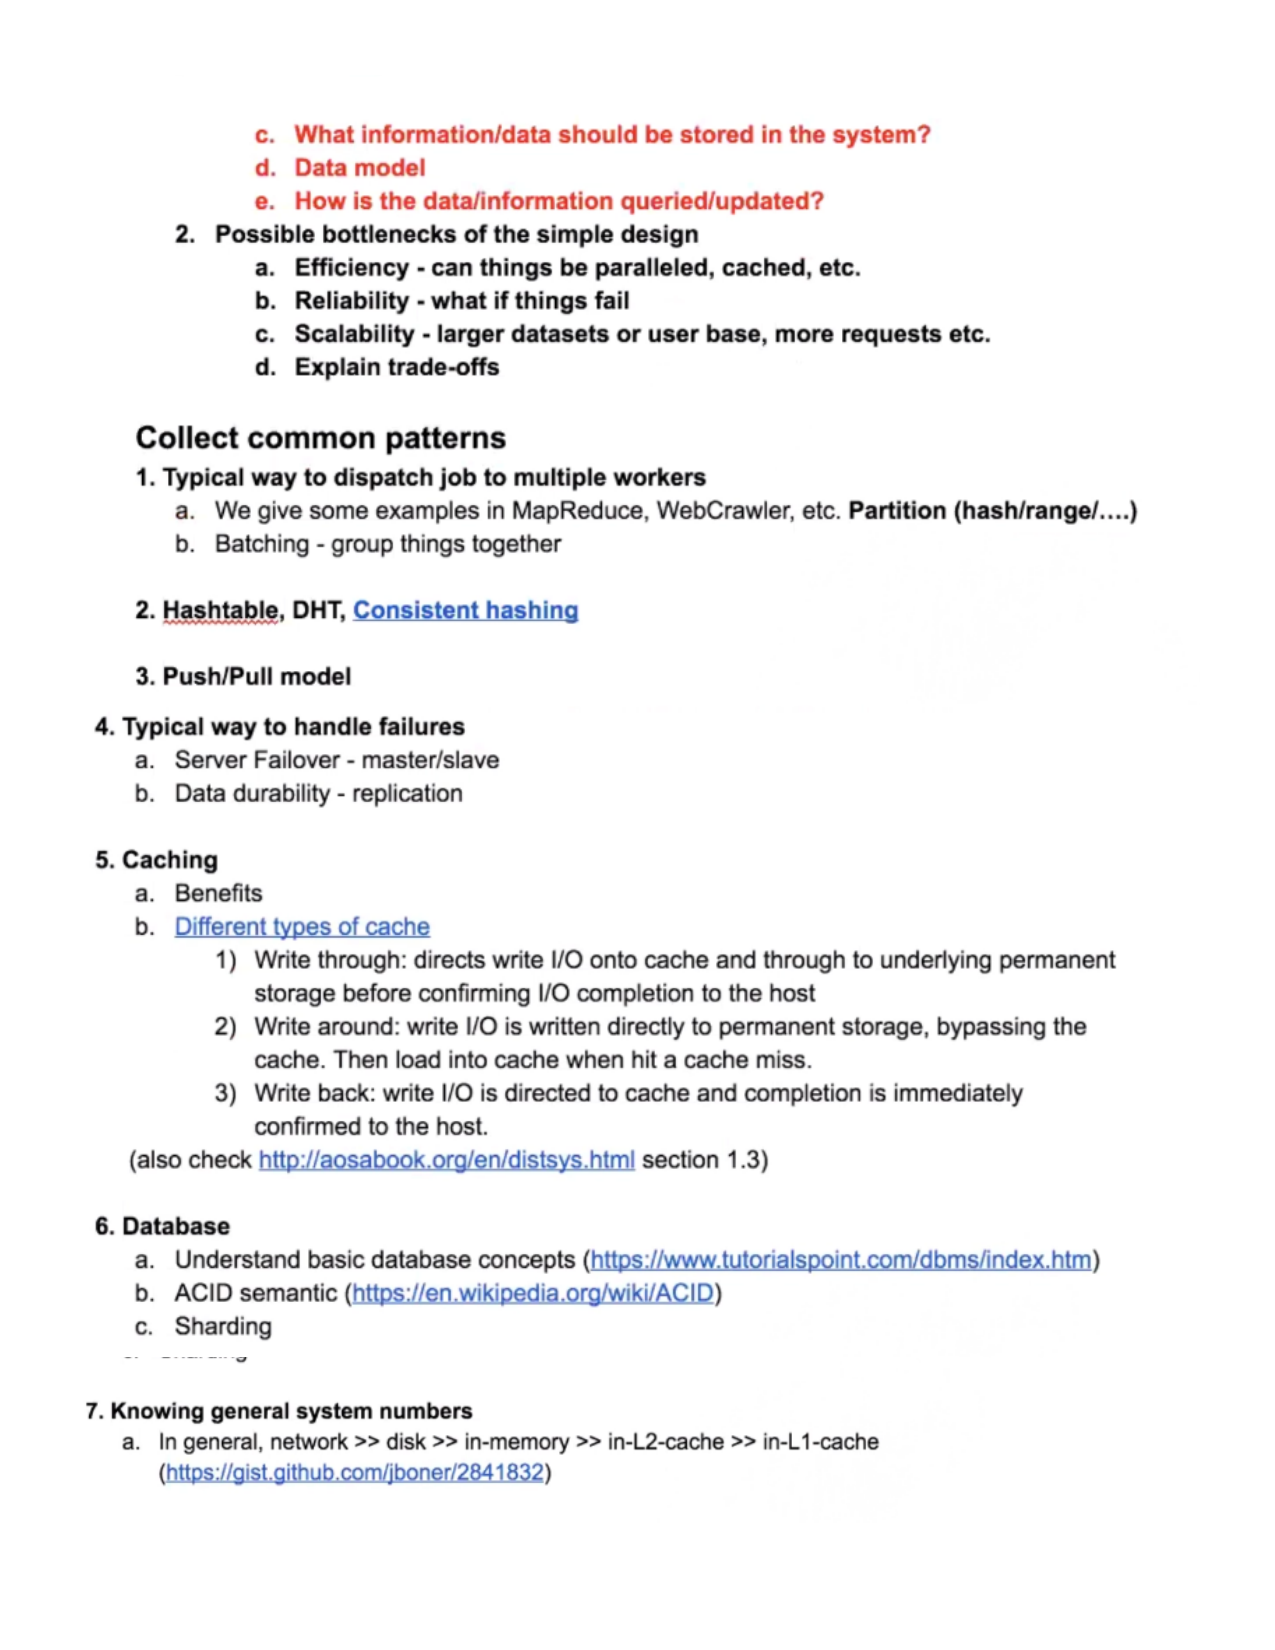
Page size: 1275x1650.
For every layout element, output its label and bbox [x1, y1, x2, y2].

picture [75, 75, 1200, 1523]
